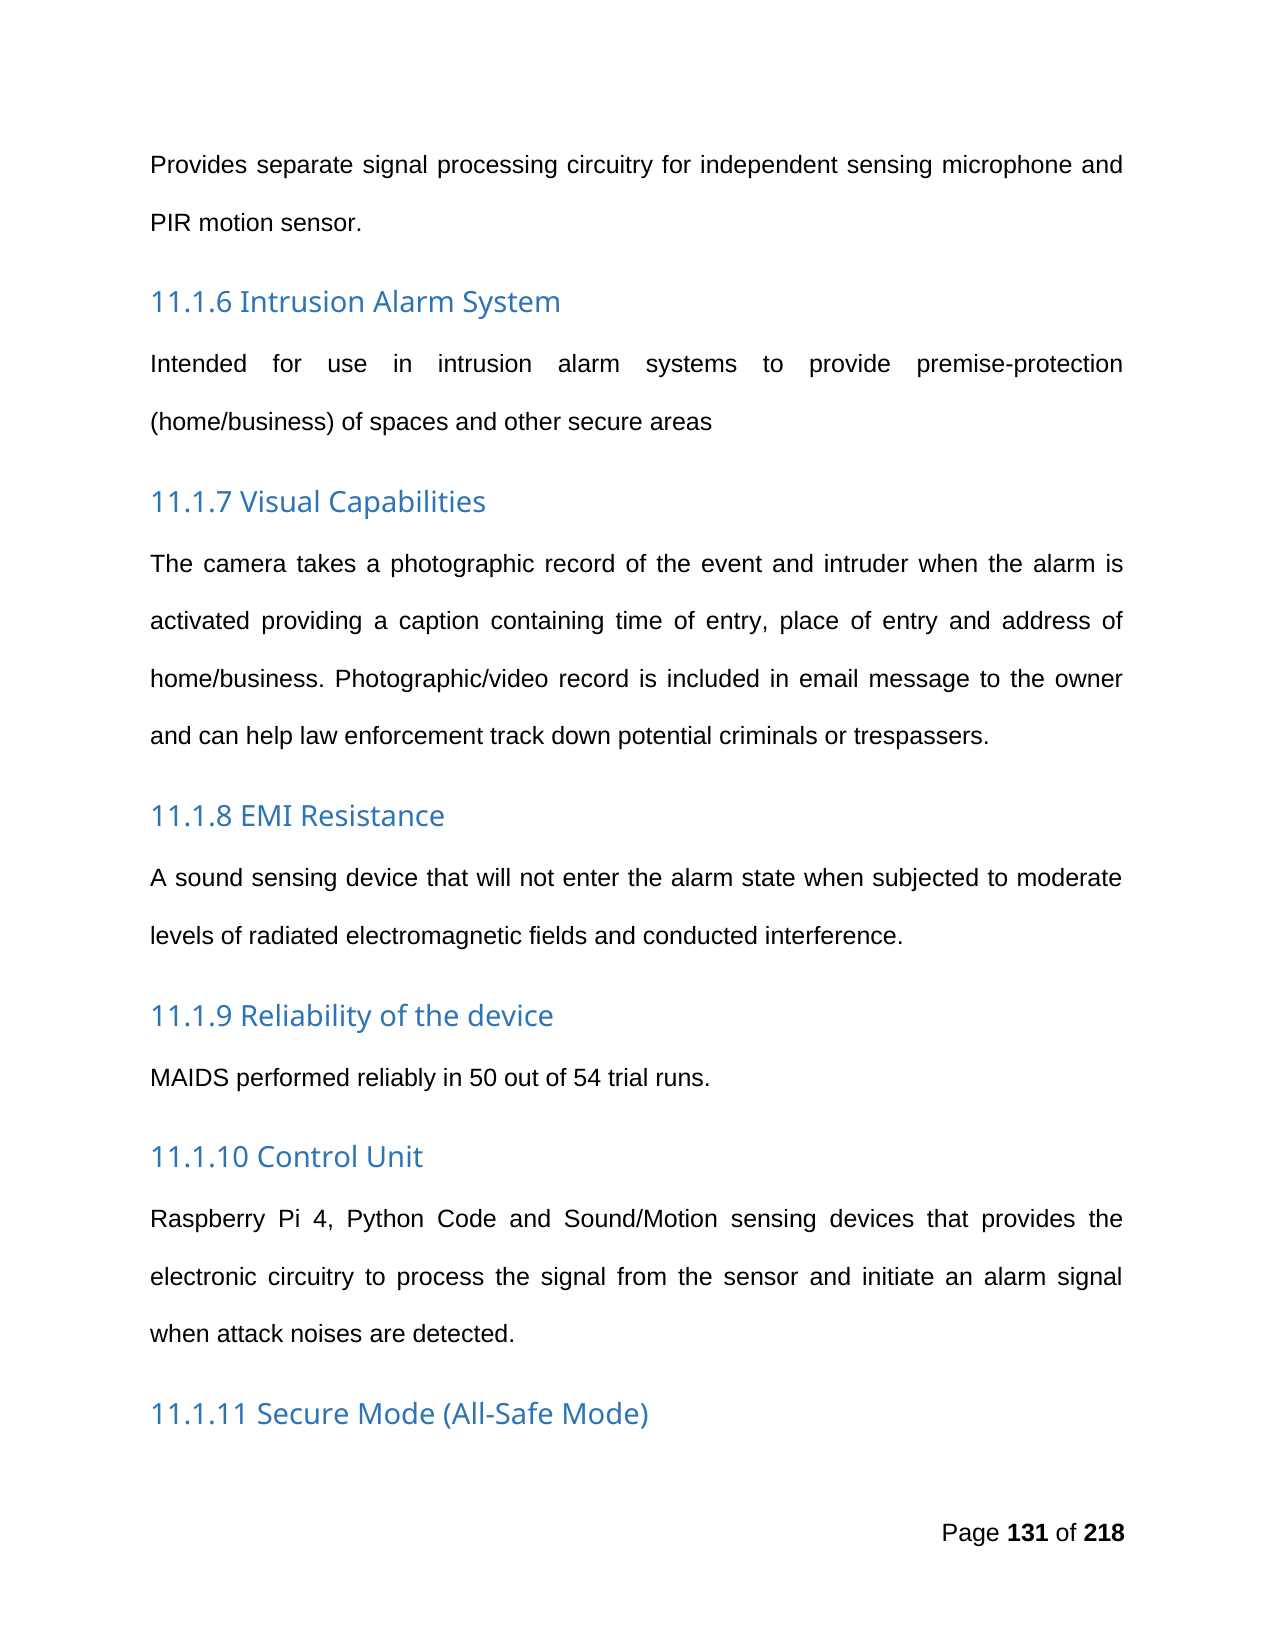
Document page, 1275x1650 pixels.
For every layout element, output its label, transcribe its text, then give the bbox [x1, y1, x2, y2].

text Intended for use in intrusion alarm systems to provide premise-protection (home/business) of spaces and other secure areas [150, 349, 1125, 436]
text A sound sensing device that will not enter the alarm state when subjected to moderate levels of radiated electromagnetic fields and conducted interference. [150, 863, 1125, 949]
text Provides separate signal processing circuitry for independent sensing microphone and PIR motion sensor. [150, 150, 1125, 236]
subtitle 11.1.8 EMI Resistance [150, 795, 1125, 835]
subtitle 11.1.6 Intrusion Alarm System [150, 282, 1125, 321]
subtitle 11.1.11 Secure Mode (All-Safe Mode) [150, 1393, 1125, 1433]
subtitle 11.1.7 Visual Capabilities [150, 481, 1125, 521]
text Raspberry Pi 4, Python Code and Sound/Motion sensing devices that provides the electronic circuitry to process the signal from the sensor and initiate an alarm signal when attack noises are detected. [150, 1204, 1125, 1348]
subtitle 11.1.10 Control Unit [150, 1137, 1125, 1176]
text MAIDS performed reliably in 50 out of 54 trial runs. [150, 1062, 1125, 1091]
subtitle 11.1.9 Reliability of the device [150, 995, 1125, 1034]
text The camera takes a photographic record of the event and intruder when the alarm is activated providing a caption containing time of entry, place of entry and address of home/business. Photographic/video record is included in email message to the owner and can help law enforcement track down potential criminals or trespassers. [150, 549, 1125, 750]
